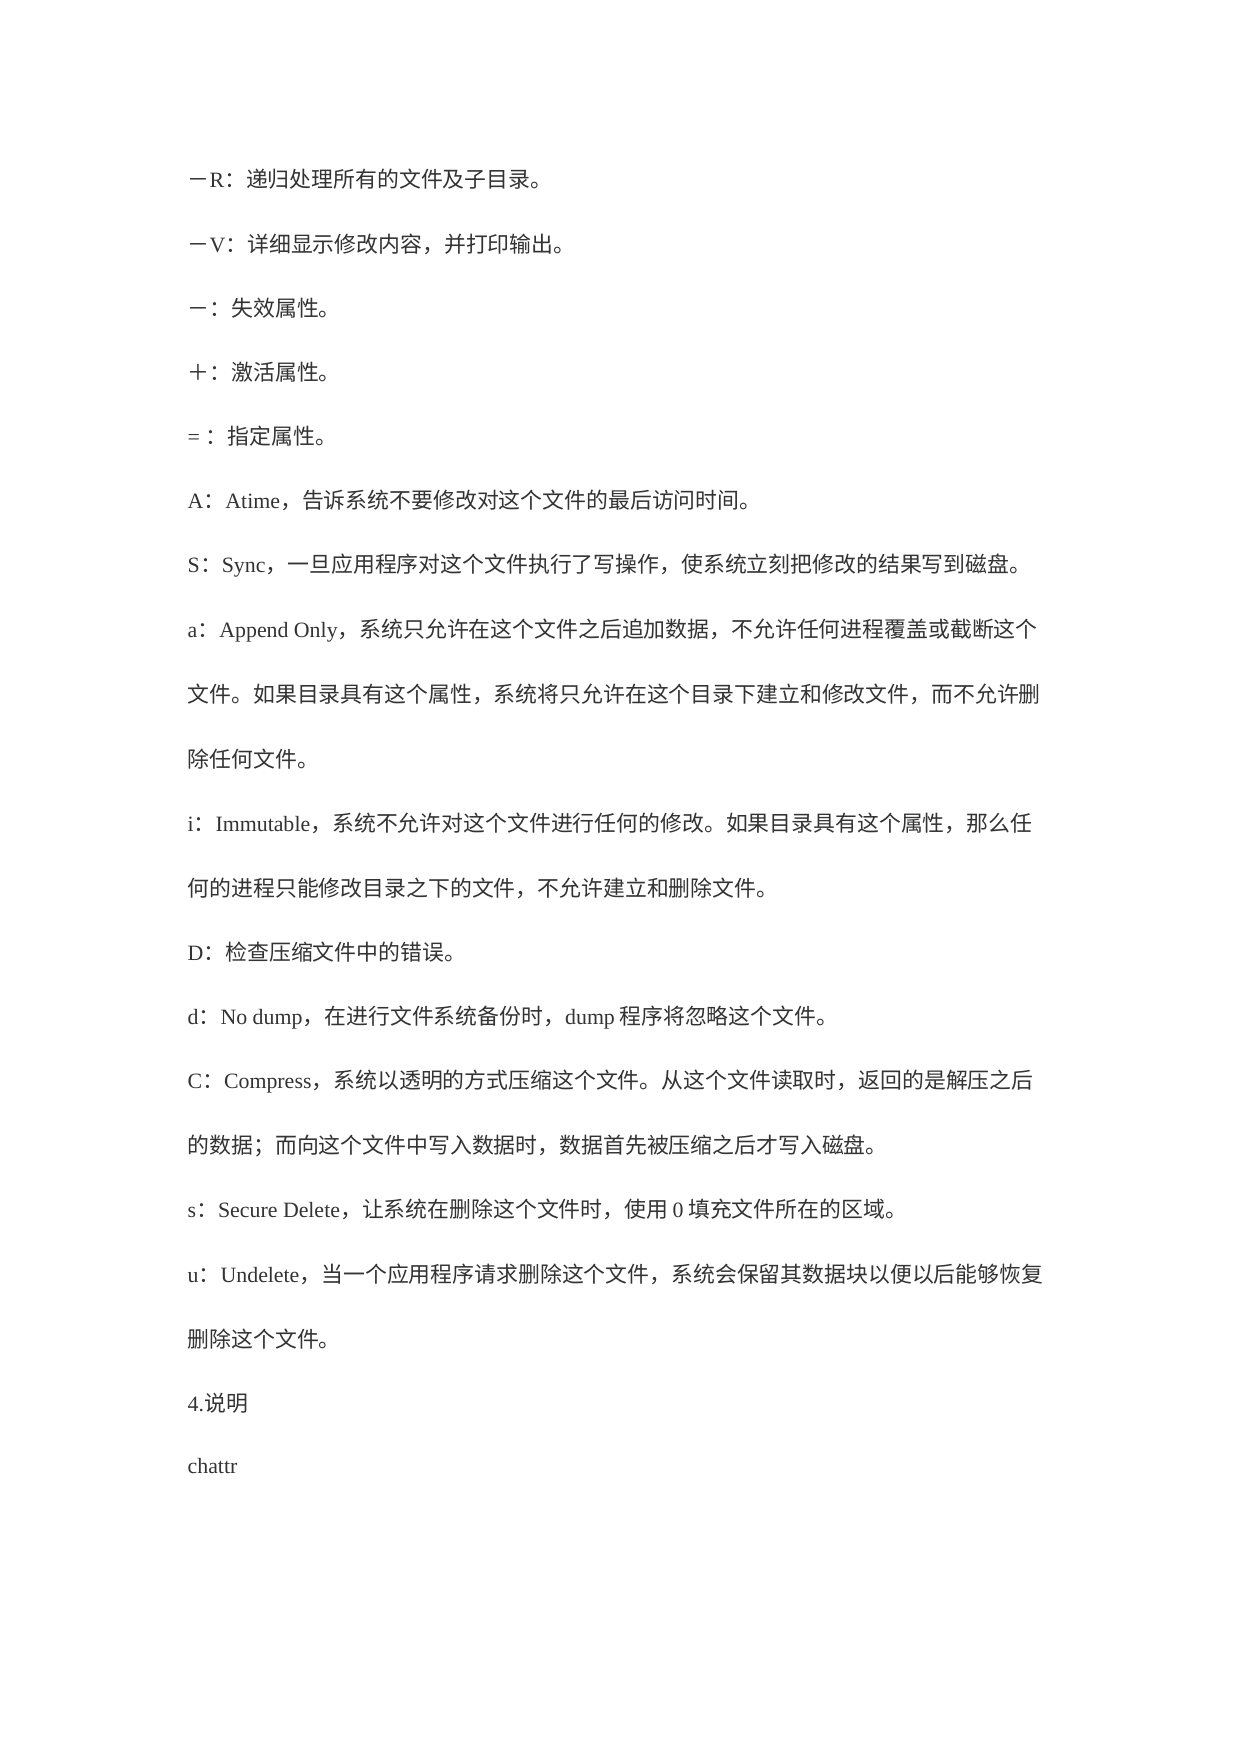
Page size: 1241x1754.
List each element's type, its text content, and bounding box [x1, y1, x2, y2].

text D：检查压缩文件中的错误。 [187, 934, 1053, 967]
text s：Secure Delete，让系统在删除这个文件时，使用0填充文件所在的区域。 [187, 1192, 1053, 1224]
text = ：指定属性。 [187, 419, 1053, 451]
text 4.说明 [187, 1385, 1053, 1418]
text u：Undelete，当一个应用程序请求删除这个文件，系统会保留其数据块以便以后能够恢复删除这个文件。 [187, 1256, 1053, 1354]
text C：Compress，系统以透明的方式压缩这个文件。从这个文件读取时，返回的是解压之后的数据；而向这个文件中写入数据时，数据首先被压缩之后才写入磁盘。 [187, 1063, 1053, 1160]
text d：No dump，在进行文件系统备份时，dump程序将忽略这个文件。 [187, 999, 1053, 1031]
text S：Sync，一旦应用程序对这个文件执行了写操作，使系统立刻把修改的结果写到磁盘。 [187, 547, 1053, 579]
text A：Atime，告诉系统不要修改对这个文件的最后访问时间。 [187, 483, 1053, 515]
text －：失效属性。 [187, 290, 1053, 323]
text a：Append Only，系统只允许在这个文件之后追加数据，不允许任何进程覆盖或截断这个文件。如果目录具有这个属性，系统将只允许在这个目录下建立和修改文件，而不允许删除任何文件。 [187, 611, 1053, 774]
text chattr [187, 1449, 1053, 1482]
text －R：递归处理所有的文件及子目录。 [187, 162, 1053, 194]
text i：Immutable，系统不允许对这个文件进行任何的修改。如果目录具有这个属性，那么任何的进程只能修改目录之下的文件，不允许建立和删除文件。 [187, 805, 1053, 903]
text －V：详细显示修改内容，并打印输出。 [187, 226, 1053, 259]
text ＋：激活属性。 [187, 354, 1053, 387]
